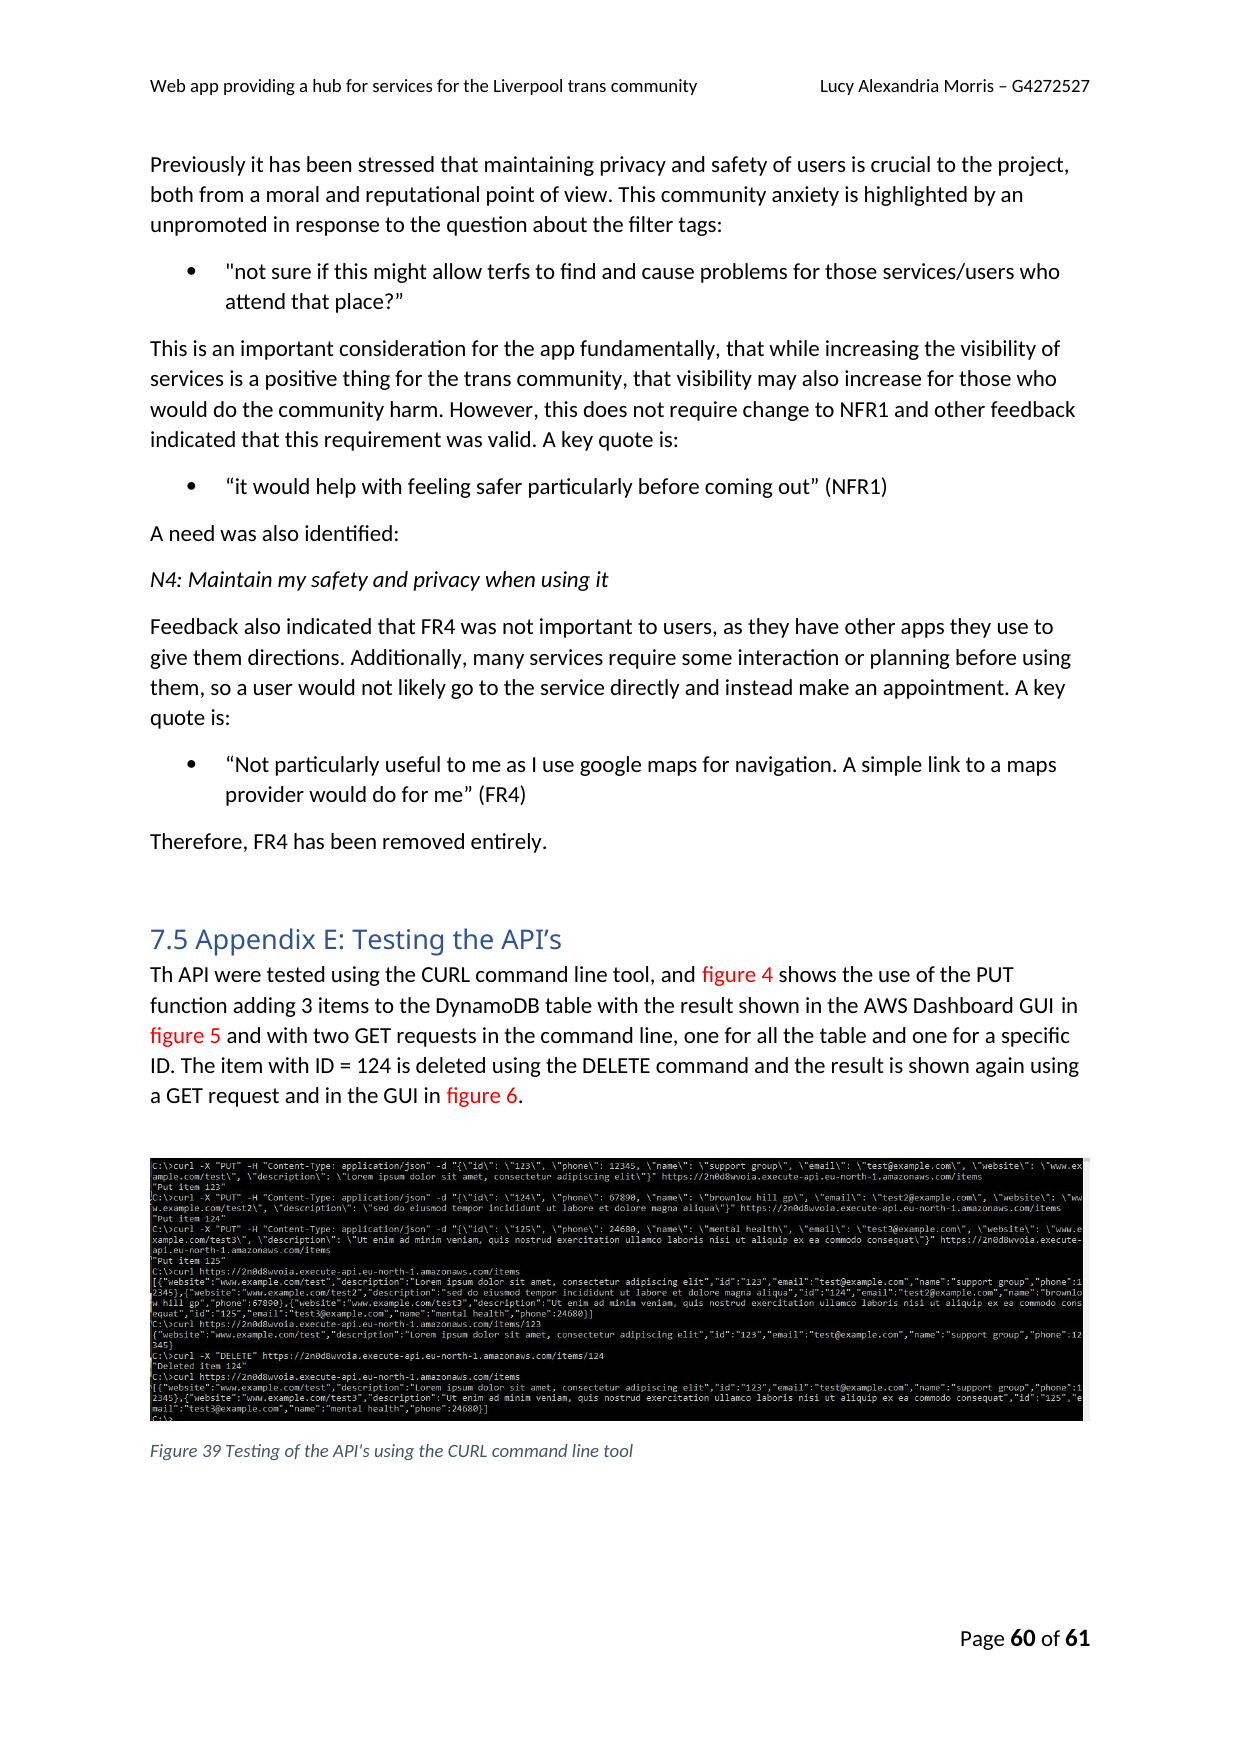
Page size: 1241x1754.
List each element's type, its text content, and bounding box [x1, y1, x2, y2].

text Th API were tested using the CURL command line tool, and figure 4 shows the use of the PUT function adding 3 items to the DynamoDB table with the result shown in the AWS Dashboard GUI in figure 5 and with two GET requests in the command line, one for all the table and one for a specific ID. The item with ID = 124 is deleted using the DELETE command and the result is shown again using a GET request and in the GUI in figure 6. [150, 961, 1090, 1109]
text This is an important consideration for the app fundamentally, that while increasing the visibility of services is a positive thing for the trans community, that visibility may also increase for those who would do the community harm. However, this does not require change to NFR1 and other feedback indicated that this requirement was valid. A key quote is: [150, 334, 1090, 453]
subtitle 7.5 Appendix E: Testing the API’s [150, 921, 1090, 958]
text Therefore, FR4 has been removed entirely. [150, 827, 1090, 855]
text A need was also identified: [150, 519, 1090, 547]
list "not sure if this might allow terfs to find and cause problems for those services/users who attend that place?” [187, 257, 1090, 316]
text Previously it has been stressed that maintaining privacy and safety of users is crucial to the project, both from a moral and reputational point of view. This community anxiety is highlighted by an unpromoted in response to the question about the filter tags: [150, 150, 1090, 238]
picture [150, 1158, 1091, 1421]
text Feedback also indicated that FR4 was not important to users, as they have other apps they use to give them directions. Additionally, many services require some interaction or planning before using them, so a user would not likely go to the service directly and instead make an appointment. A key quote is: [150, 612, 1090, 731]
list “it would help with feeling safer particularly before coming out” (NFR1) [187, 472, 1090, 500]
list “Not particularly useful to me as I use google maps for navigation. A simple link to a maps provider would do for me” (FR4) [187, 750, 1090, 808]
text N4: Maintain my safety and privacy when using it [150, 566, 1090, 594]
